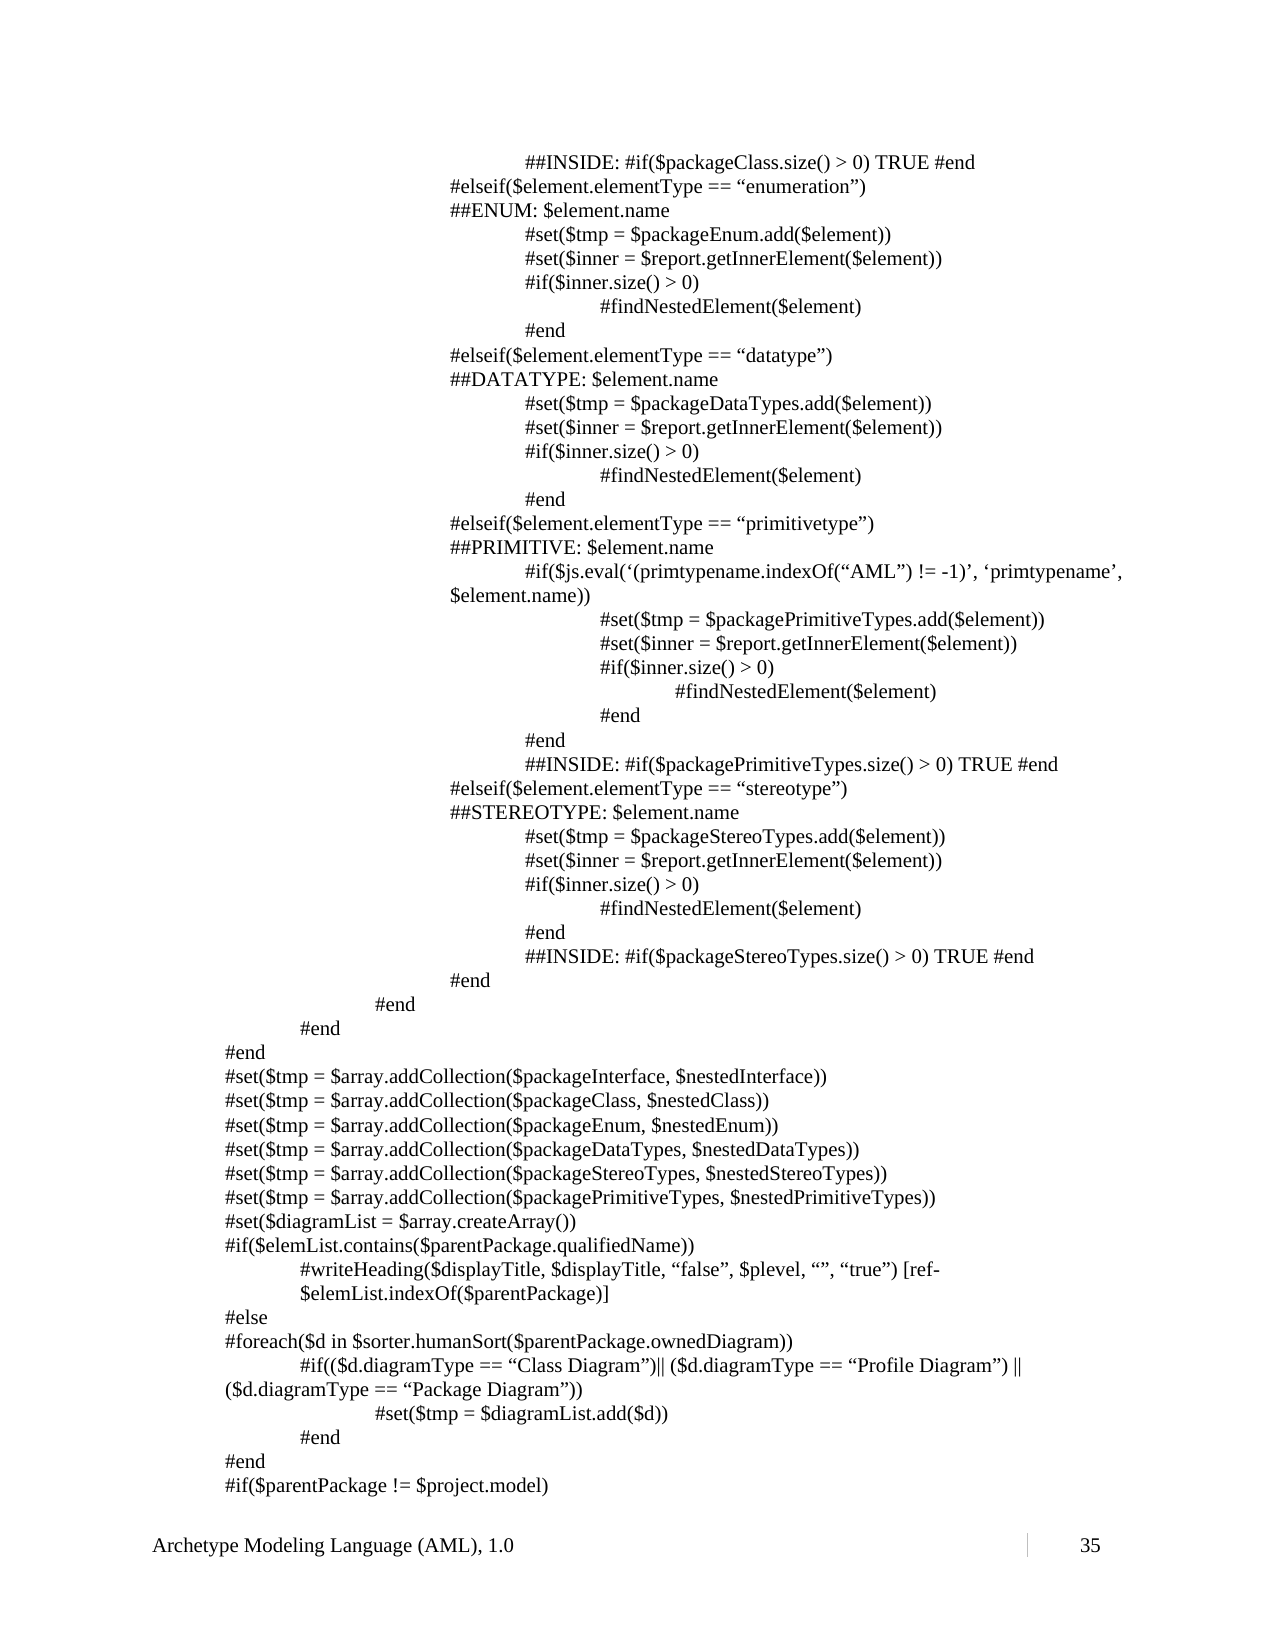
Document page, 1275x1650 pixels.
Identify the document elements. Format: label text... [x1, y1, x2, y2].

text #end [225, 1016, 1125, 1040]
text ##ENUM: $element.name [375, 198, 1125, 222]
text ##DATATYPE: $element.name [375, 367, 1125, 391]
text #if(($d.diagramType == “Class Diagram”)|| ($d.diagramType == “Profile Diagram”) ||($d.diagramType == “Package Diagram”)) [225, 1353, 1125, 1401]
text #end [225, 1449, 1125, 1473]
text #end [225, 1040, 1125, 1064]
text #else [225, 1305, 1125, 1329]
text #elseif($element.elementType == “datatype”) [375, 342, 1125, 367]
text #elseif($element.elementType == “primitivetype”) [450, 511, 1125, 535]
text #end [525, 318, 1125, 342]
text #set($tmp = $array.addCollection($packageDataTypes, $nestedDataTypes)) [225, 1137, 1125, 1161]
text #if($inner.size() > 0) [525, 655, 1125, 679]
text #set($inner = $report.getInnerElement($element)) [450, 415, 1125, 439]
text #end [600, 703, 1125, 727]
text #findNestedElement($element) [525, 463, 1125, 487]
text #findNestedElement($element) [525, 294, 1125, 318]
text #set($tmp = $array.addCollection($packageClass, $nestedClass)) [225, 1088, 1125, 1112]
text ##STEREOTYPE: $element.name [450, 800, 1125, 824]
text #end [525, 920, 1125, 944]
text ##PRIMITIVE: $element.name [450, 535, 1125, 559]
text #set($tmp = $packageEnum.add($element)) [450, 222, 1125, 246]
text #end [375, 992, 1125, 1016]
text #set($inner = $report.getInnerElement($element)) [450, 848, 1125, 872]
text #findNestedElement($element) [525, 896, 1125, 920]
text #set($tmp = $packageStereoTypes.add($element)) [450, 824, 1125, 848]
text ##INSIDE: #if($packageStereoTypes.size() > 0) TRUE #end [525, 944, 1125, 968]
text #findNestedElement($element) [600, 679, 1125, 703]
text #writeHeading($displayTitle, $displayTitle, “false”, $plevel, “”, “true”) [ref-$elemList.indexOf($parentPackage)] [300, 1257, 1125, 1305]
text #set($tmp = $packagePrimitiveTypes.add($element)) [525, 607, 1125, 631]
text ##INSIDE: #if($packageClass.size() > 0) TRUE #end [525, 150, 1125, 174]
text #set($tmp = $array.addCollection($packageInterface, $nestedInterface)) [225, 1064, 1125, 1088]
text #elseif($element.elementType == “enumeration”) [375, 174, 1125, 198]
text #set($inner = $report.getInnerElement($element)) [450, 246, 1125, 270]
text #elseif($element.elementType == “stereotype”) [450, 776, 1125, 800]
text #end [450, 727, 1125, 752]
text #if($inner.size() > 0) [450, 270, 1125, 294]
text #foreach($d in $sorter.humanSort($parentPackage.ownedDiagram)) [225, 1329, 1125, 1353]
text ##INSIDE: #if($packagePrimitiveTypes.size() > 0) TRUE #end [525, 752, 1125, 776]
text #if($js.eval(‘(primtypename.indexOf(“AML”) != -1)’, ‘primtypename’, $element.name)) [450, 559, 1125, 607]
text #set($tmp = $array.addCollection($packagePrimitiveTypes, $nestedPrimitiveTypes)) [225, 1185, 1125, 1209]
text #set($tmp = $packageDataTypes.add($element)) [450, 391, 1125, 415]
text #end [525, 487, 1125, 511]
text #if($inner.size() > 0) [450, 872, 1125, 896]
text #set($tmp = $array.addCollection($packageStereoTypes, $nestedStereoTypes)) [225, 1161, 1125, 1185]
text #set($inner = $report.getInnerElement($element)) [525, 631, 1125, 655]
text #if($parentPackage != $project.model) [225, 1473, 1125, 1497]
text #set($tmp = $diagramList.add($d)) [300, 1401, 1125, 1425]
text #if($elemList.contains($parentPackage.qualifiedName)) [225, 1233, 1125, 1257]
text #set($diagramList = $array.createArray()) [225, 1209, 1125, 1233]
text #set($tmp = $array.addCollection($packageEnum, $nestedEnum)) [225, 1112, 1125, 1137]
text #end [450, 968, 1125, 992]
text #end [300, 1425, 1125, 1449]
text #if($inner.size() > 0) [450, 439, 1125, 463]
